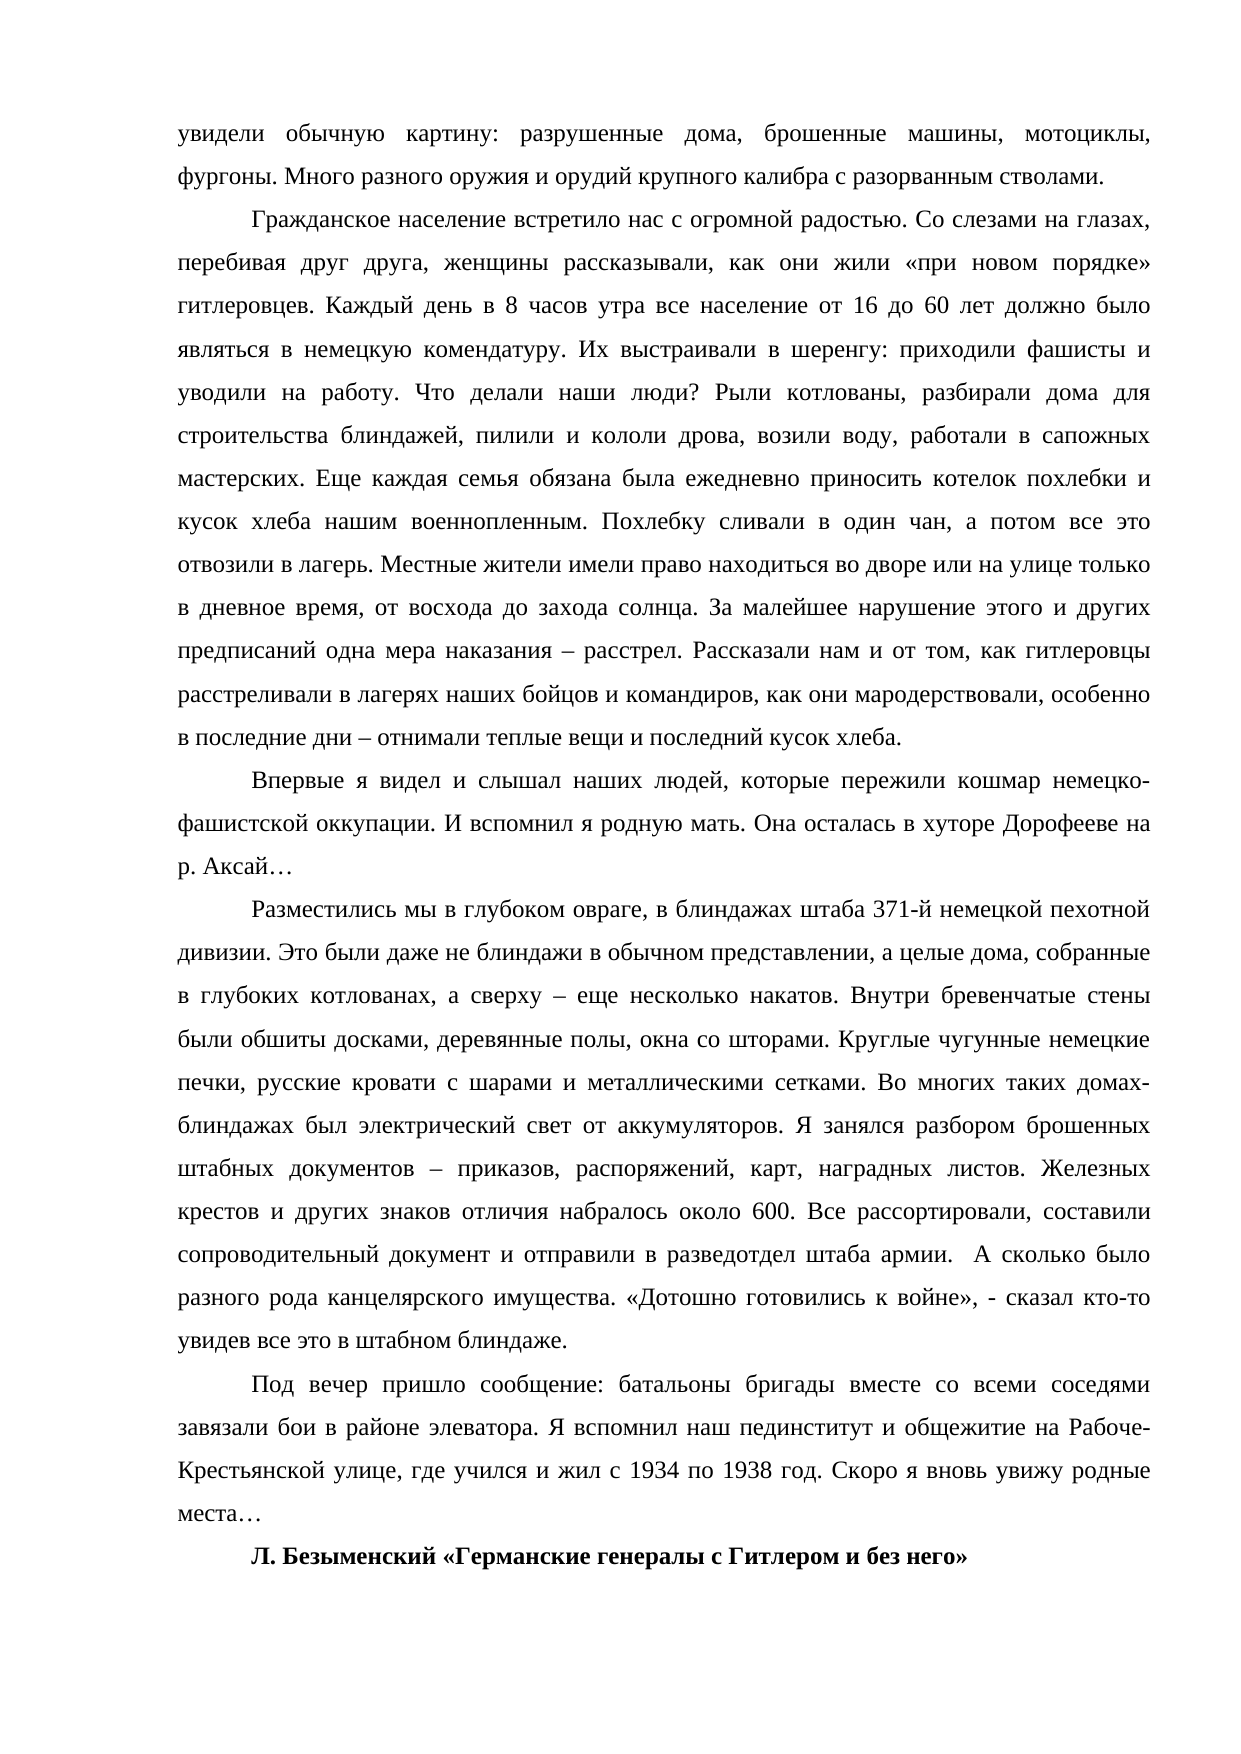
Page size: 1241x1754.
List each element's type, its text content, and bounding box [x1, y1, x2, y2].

text Гражданское население встретило нас с огромной радостью. Со слезами на глазах, перебивая друг друга, женщины рассказывали, как они жили «при новом порядке» гитлеровцев. Каждый день в 8 часов утра все население от 16 до 60 лет должно было являться в немецкую комендатуру. Их выстраивали в шеренгу: приходили фашисты и уводили на работу. Что делали наши люди? Рыли котлованы, разбирали дома для строительства блиндажей, пилили и кололи дрова, возили воду, работали в сапожных мастерских. Еще каждая семья обязана была ежедневно приносить котелок похлебки и кусок хлеба нашим военнопленным. Похлебку сливали в один чан, а потом все это отвозили в лагерь. Местные жители имели право находиться во дворе или на улице только в дневное время, от восхода до захода солнца. За малейшее нарушение этого и других предписаний одна мера наказания – расстрел. Рассказали нам и от том, как гитлеровцы расстреливали в лагерях наших бойцов и командиров, как они мародерствовали, особенно в последние дни – отнимали теплые вещи и последний кусок хлеба. [177, 204, 1152, 751]
text Впервые я видел и слышал наших людей, которые пережили кошмар немецко-фашистской оккупации. И вспомнил я родную мать. Она осталась в хуторе Дорофееве на р. Аксай… [177, 765, 1152, 880]
text Под вечер пришло сообщение: батальоны бригады вместе со всеми соседями завязали бои в районе элеватора. Я вспомнил наш пединститут и общежитие на Рабоче-Крестьянской улице, где учился и жил с 1934 по 1938 год. Скоро я вновь увижу родные места… [177, 1369, 1152, 1527]
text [177, 118, 1152, 190]
text Л. Безыменский «Германские генералы с Гитлером и без него» [177, 1541, 1152, 1570]
text Разместились мы в глубоком овраге, в блиндажах штаба 371-й немецкой пехотной дивизии. Это были даже не блиндажи в обычном представлении, а целые дома, собранные в глубоких котлованах, а сверху – еще несколько накатов. Внутри бревенчатые стены были обшиты досками, деревянные полы, окна со шторами. Круглые чугунные немецкие печки, русские кровати с шарами и металлическими сетками. Во многих таких домах-блиндажах был электрический свет от аккумуляторов. Я занялся разбором брошенных штабных документов – приказов, распоряжений, карт, наградных листов. Железных крестов и других знаков отличия набралось около 600. Все рассортировали, составили сопроводительный документ и отправили в разведотдел штаба армии. А сколько было разного рода канцелярского имущества. «Дотошно готовились к войне», - сказал кто-то увидев все это в штабном блиндаже. [177, 894, 1152, 1354]
